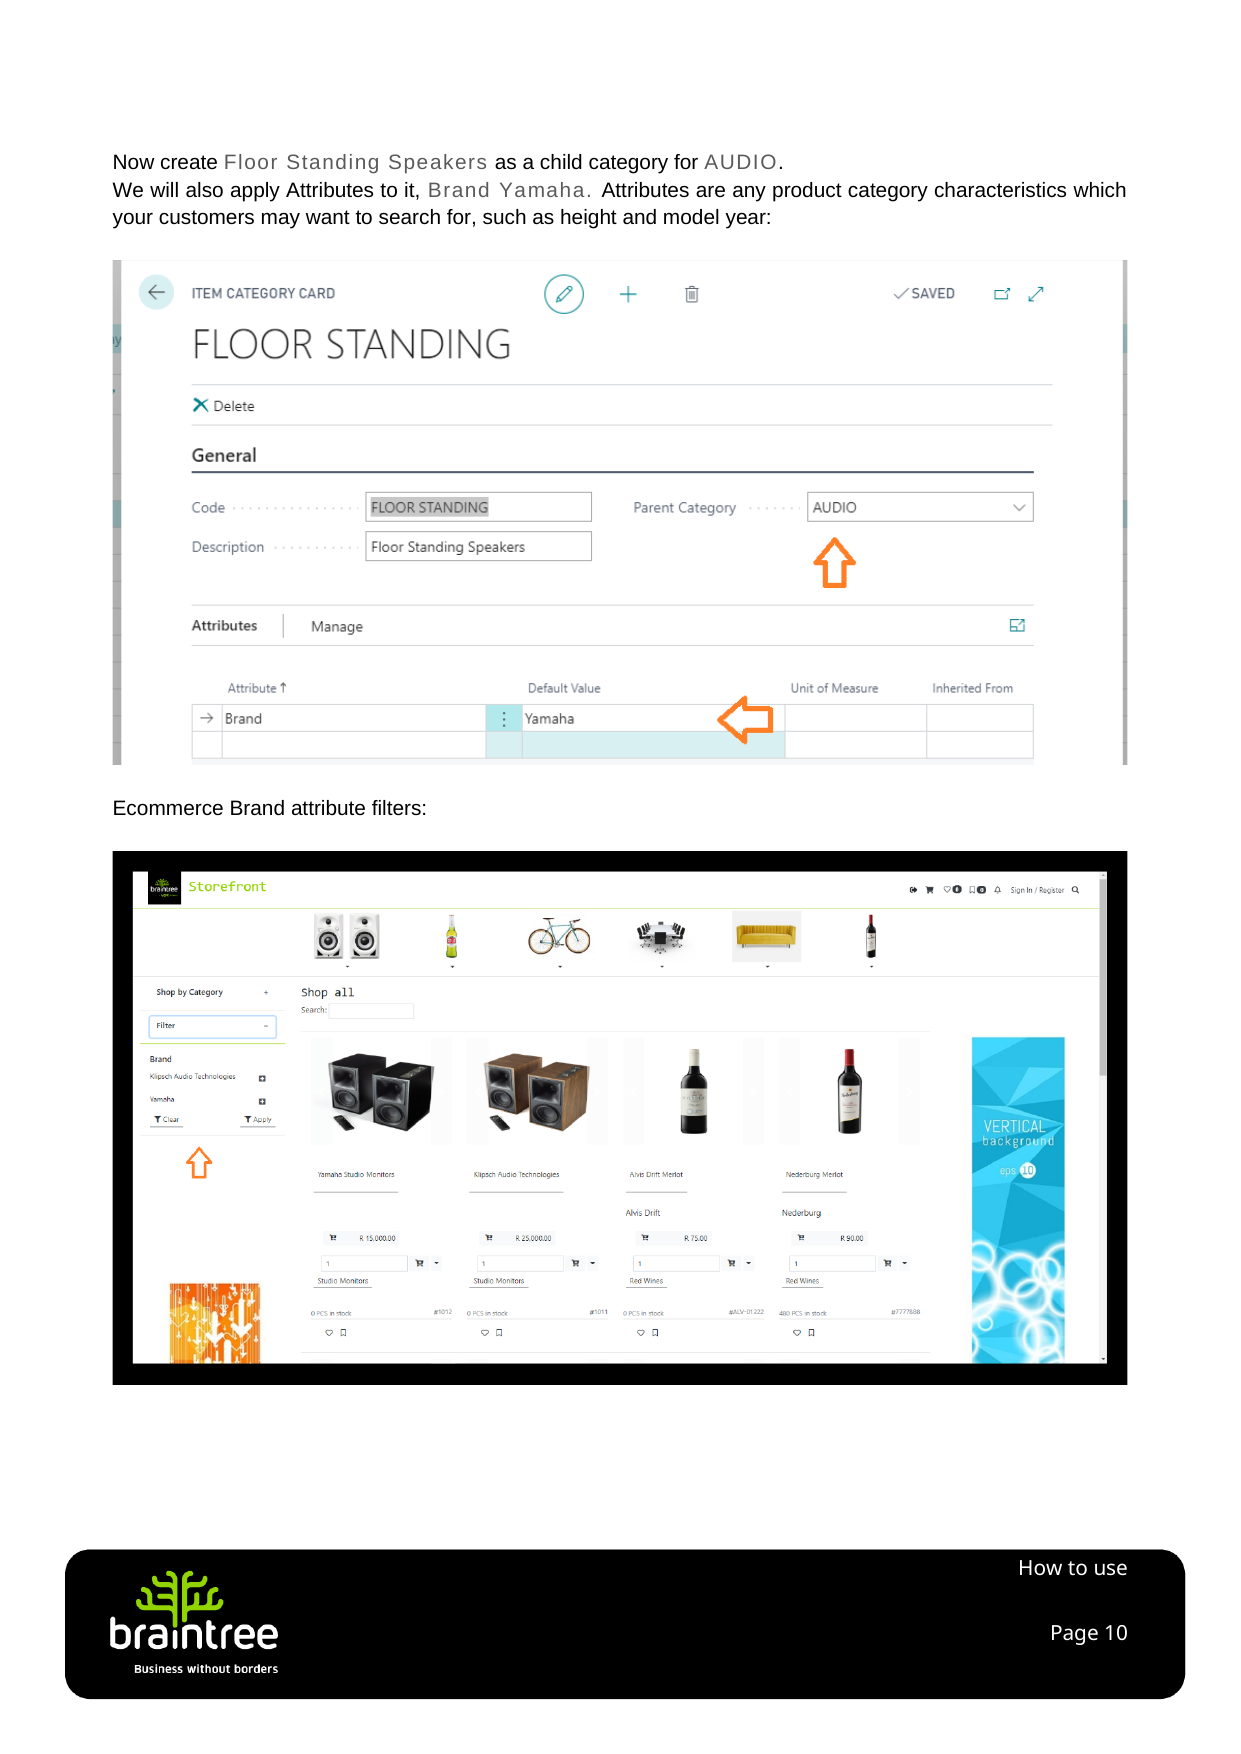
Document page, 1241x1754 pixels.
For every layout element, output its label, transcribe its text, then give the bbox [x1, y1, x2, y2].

text We will also apply Attributes to it, Brand Yamaha. Attributes are any product category characteristics which your customers may want to search for, such as height and model year: [112, 177, 1128, 229]
picture [112, 260, 1128, 765]
picture [0, 1495, 1241, 1754]
text Now create Floor Standing Speakers as a child category for AUDIO. [112, 150, 1128, 174]
picture [112, 851, 1128, 1385]
text Ecommerce Brand attribute filters: [112, 796, 1128, 820]
